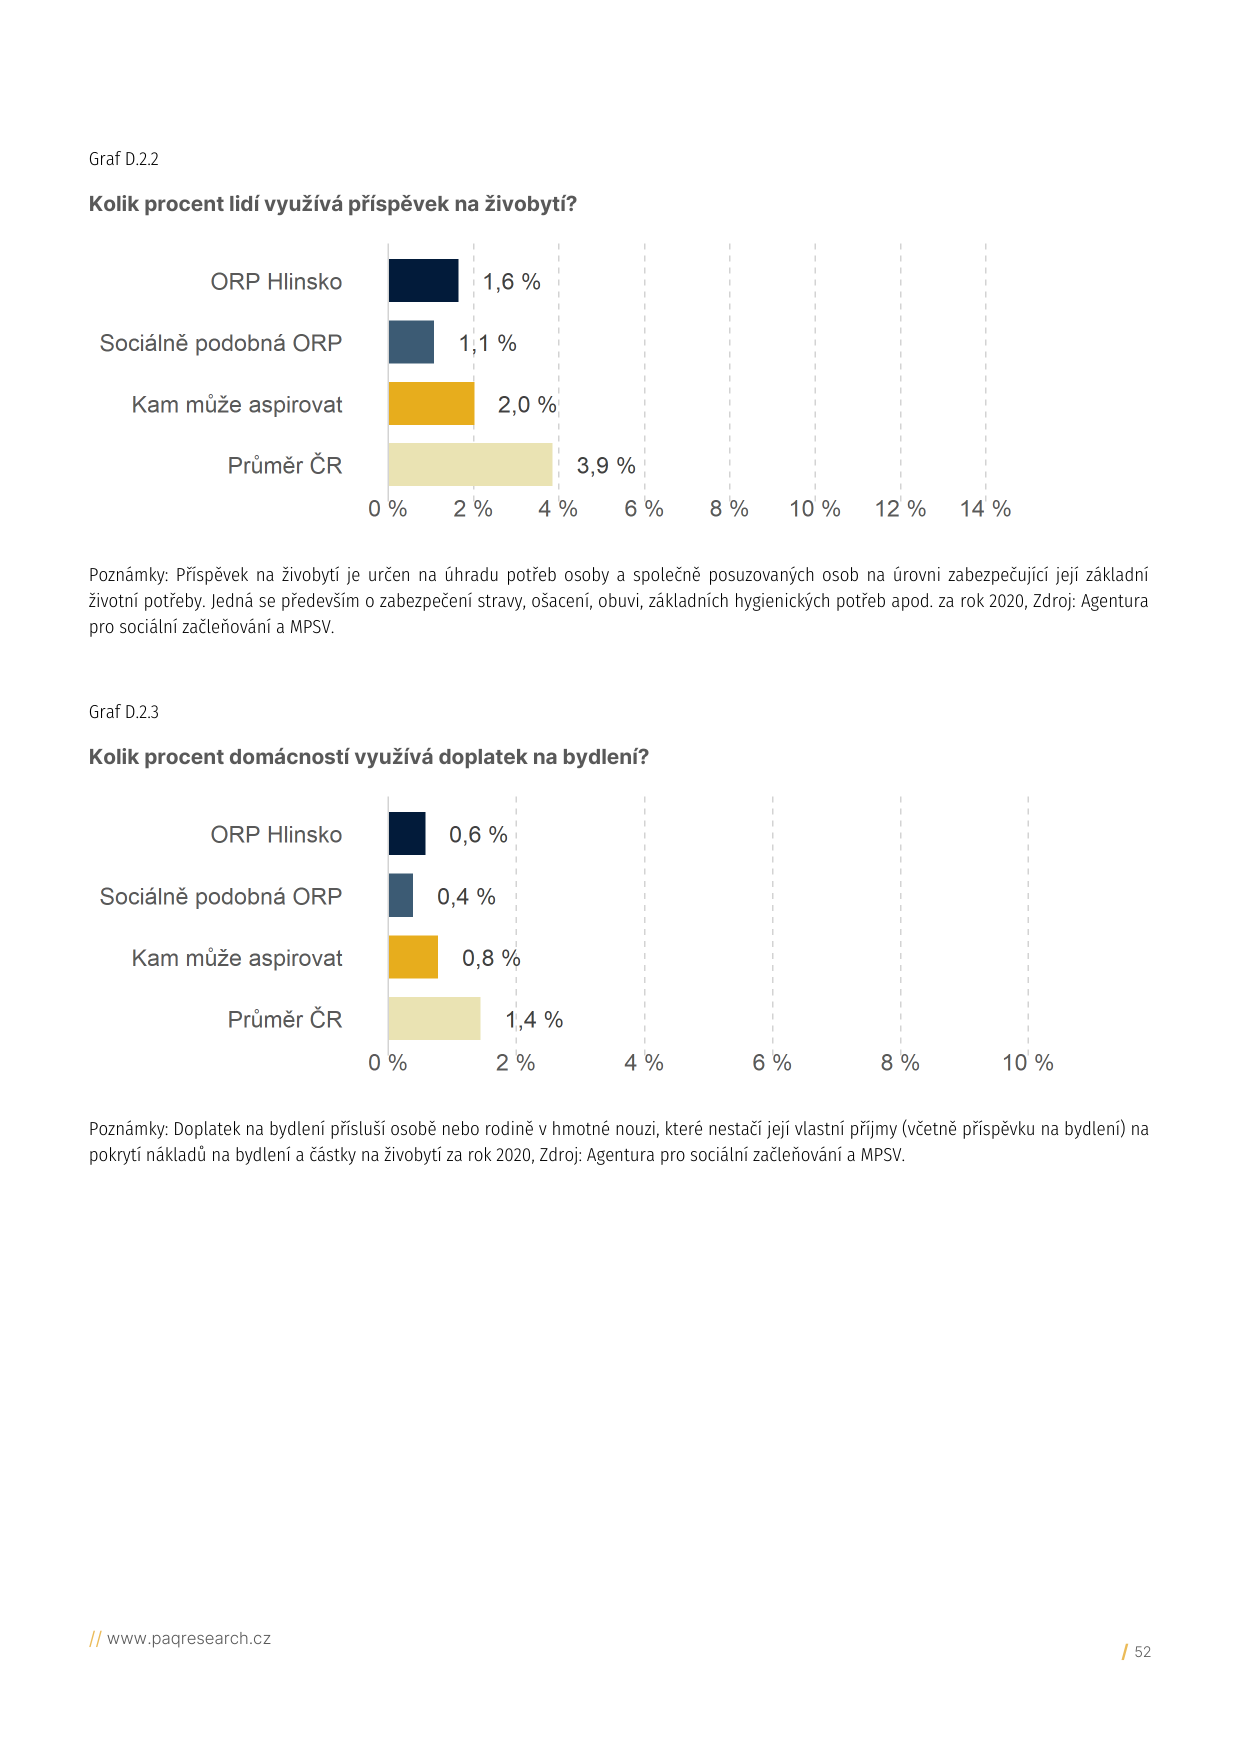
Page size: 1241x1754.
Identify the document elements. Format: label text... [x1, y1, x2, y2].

text Poznámky: Doplatek na bydlení přísluší osobě nebo rodině v hmotné nouzi, které nestačí její vlastní příjmy (včetně příspěvku na bydlení) na pokrytí nákladů na bydlení a částky na živobytí za rok 2020, Zdroj: Agentura pro sociální začleňování a MPSV. [89, 1118, 1152, 1166]
text Graf D.2.2 [89, 148, 1152, 170]
text Graf D.2.3 [89, 701, 1152, 724]
text Poznámky: Příspěvek na živobytí je určen na úhradu potřeb osoby a společně posuzovaných osob na úrovni zabezpečující její základní životní potřeby. Jedná se především o zabezpečení stravy, ošacení, obuvi, základních hygienických potřeb apod. za rok 2020, Zdroj: Agentura pro sociální začleňování a MPSV. [89, 564, 1152, 638]
picture [88, 216, 1139, 548]
text Kolik procent lidí využívá příspěvek na živobytí? [89, 186, 1152, 216]
text Kolik procent domácností využívá doplatek na bydlení? [89, 739, 1152, 770]
picture [88, 769, 1139, 1102]
